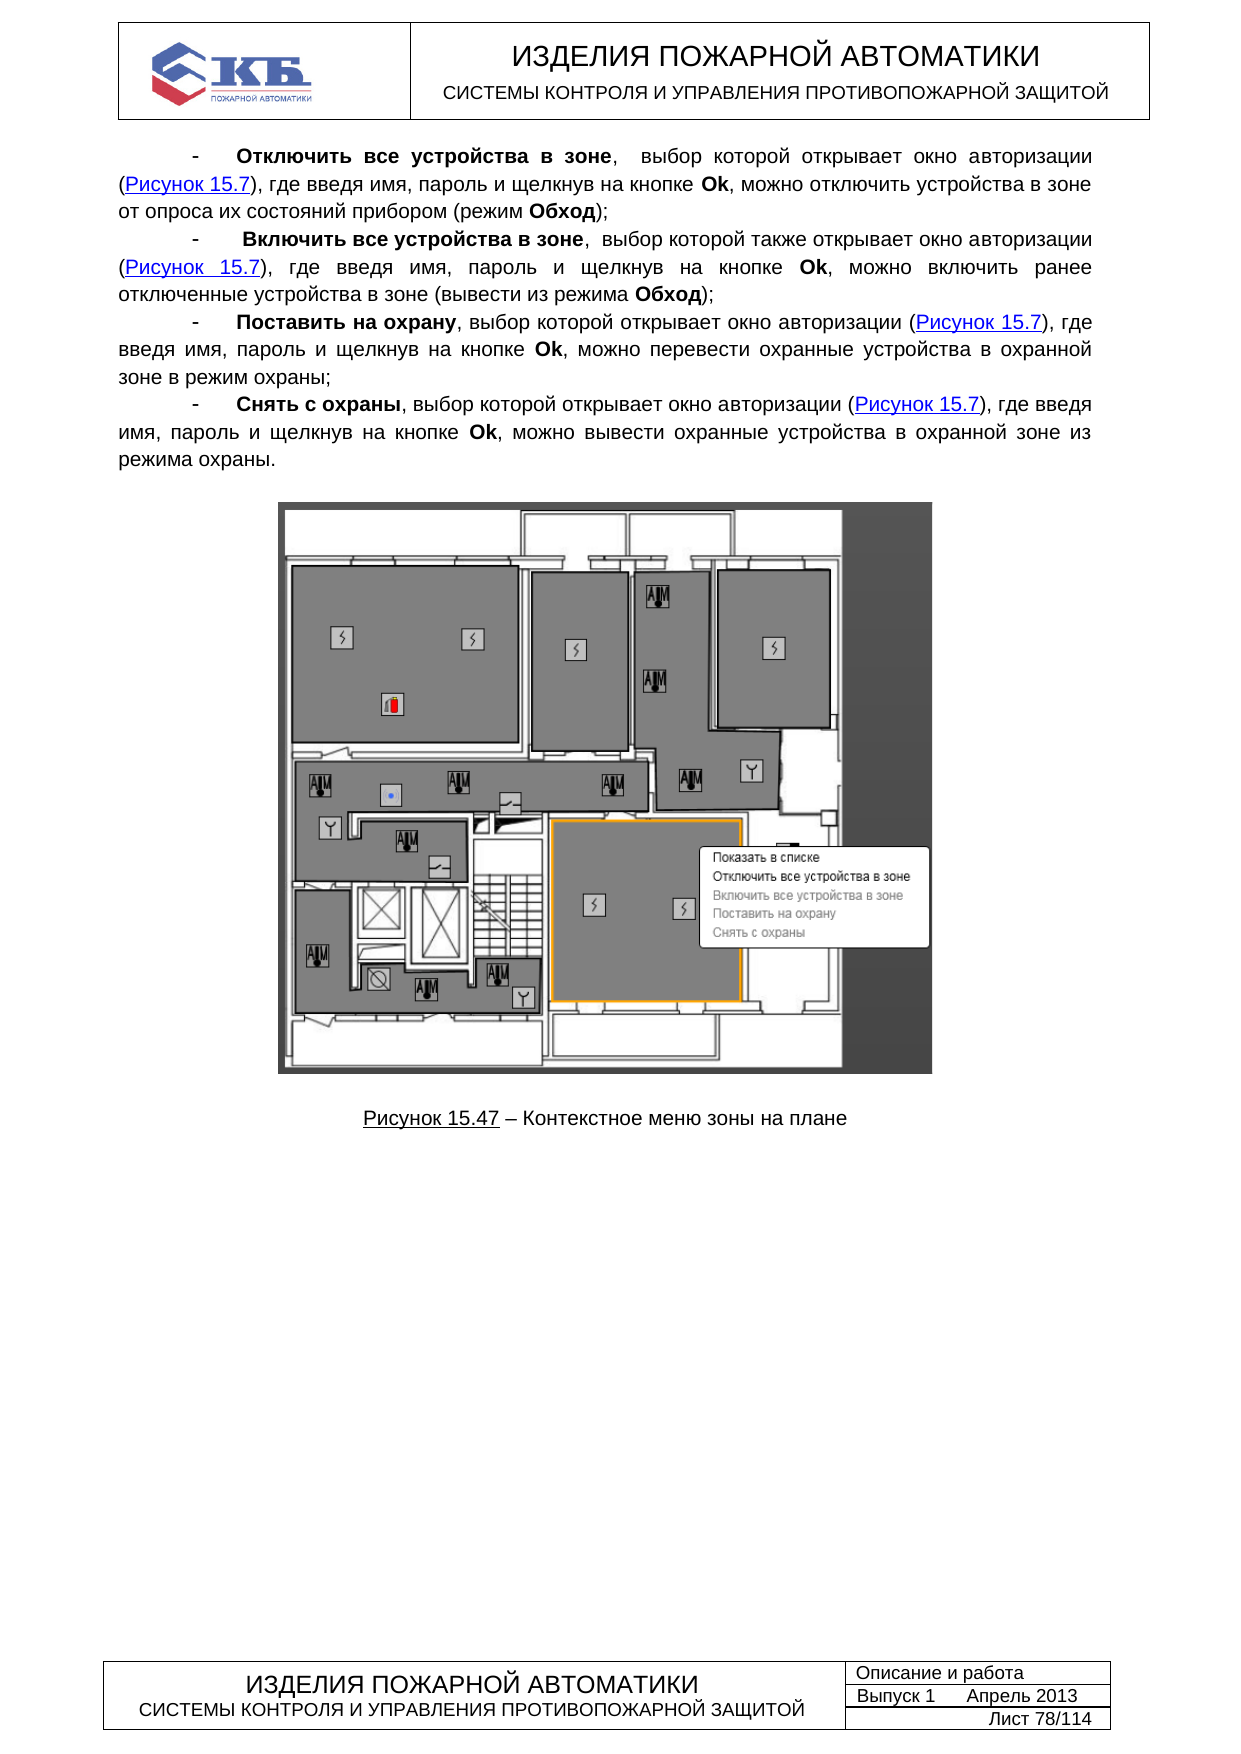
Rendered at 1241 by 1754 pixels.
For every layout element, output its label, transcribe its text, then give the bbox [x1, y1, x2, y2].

list Включить все устройства в зоне, выбор которой также открывает окно авторизации (Рисунок 15.7), где введя имя, пароль и щелкнув на кнопке Ok, можно включить ранее отключенные устройства в зоне (вывести из режима Обход); [118, 227, 1092, 306]
list Отключить все устройства в зоне, выбор которой открывает окно авторизации (Рисунок 15.7), где введя имя, пароль и щелкнув на кнопке Ok, можно отключить устройства в зоне от опроса их состояний прибором (режим Обход); [118, 144, 1092, 223]
list Снять с охраны, выбор которой открывает окно авторизации (Рисунок 15.7), где введя имя, пароль и щелкнув на кнопке Ok, можно вывести охранные устройства в охранной зоне из режима охраны. [118, 392, 1092, 471]
list Рисунок 15.47 – Контекстное меню зоны на плане [118, 1106, 1092, 1129]
picture [278, 502, 933, 1074]
picture [148, 34, 325, 115]
list Поставить на охрану, выбор которой открывает окно авторизации (Рисунок 15.7), где введя имя, пароль и щелкнув на кнопке Ok, можно перевести охранные устройства в охранной зоне в режим охраны; [118, 309, 1092, 388]
